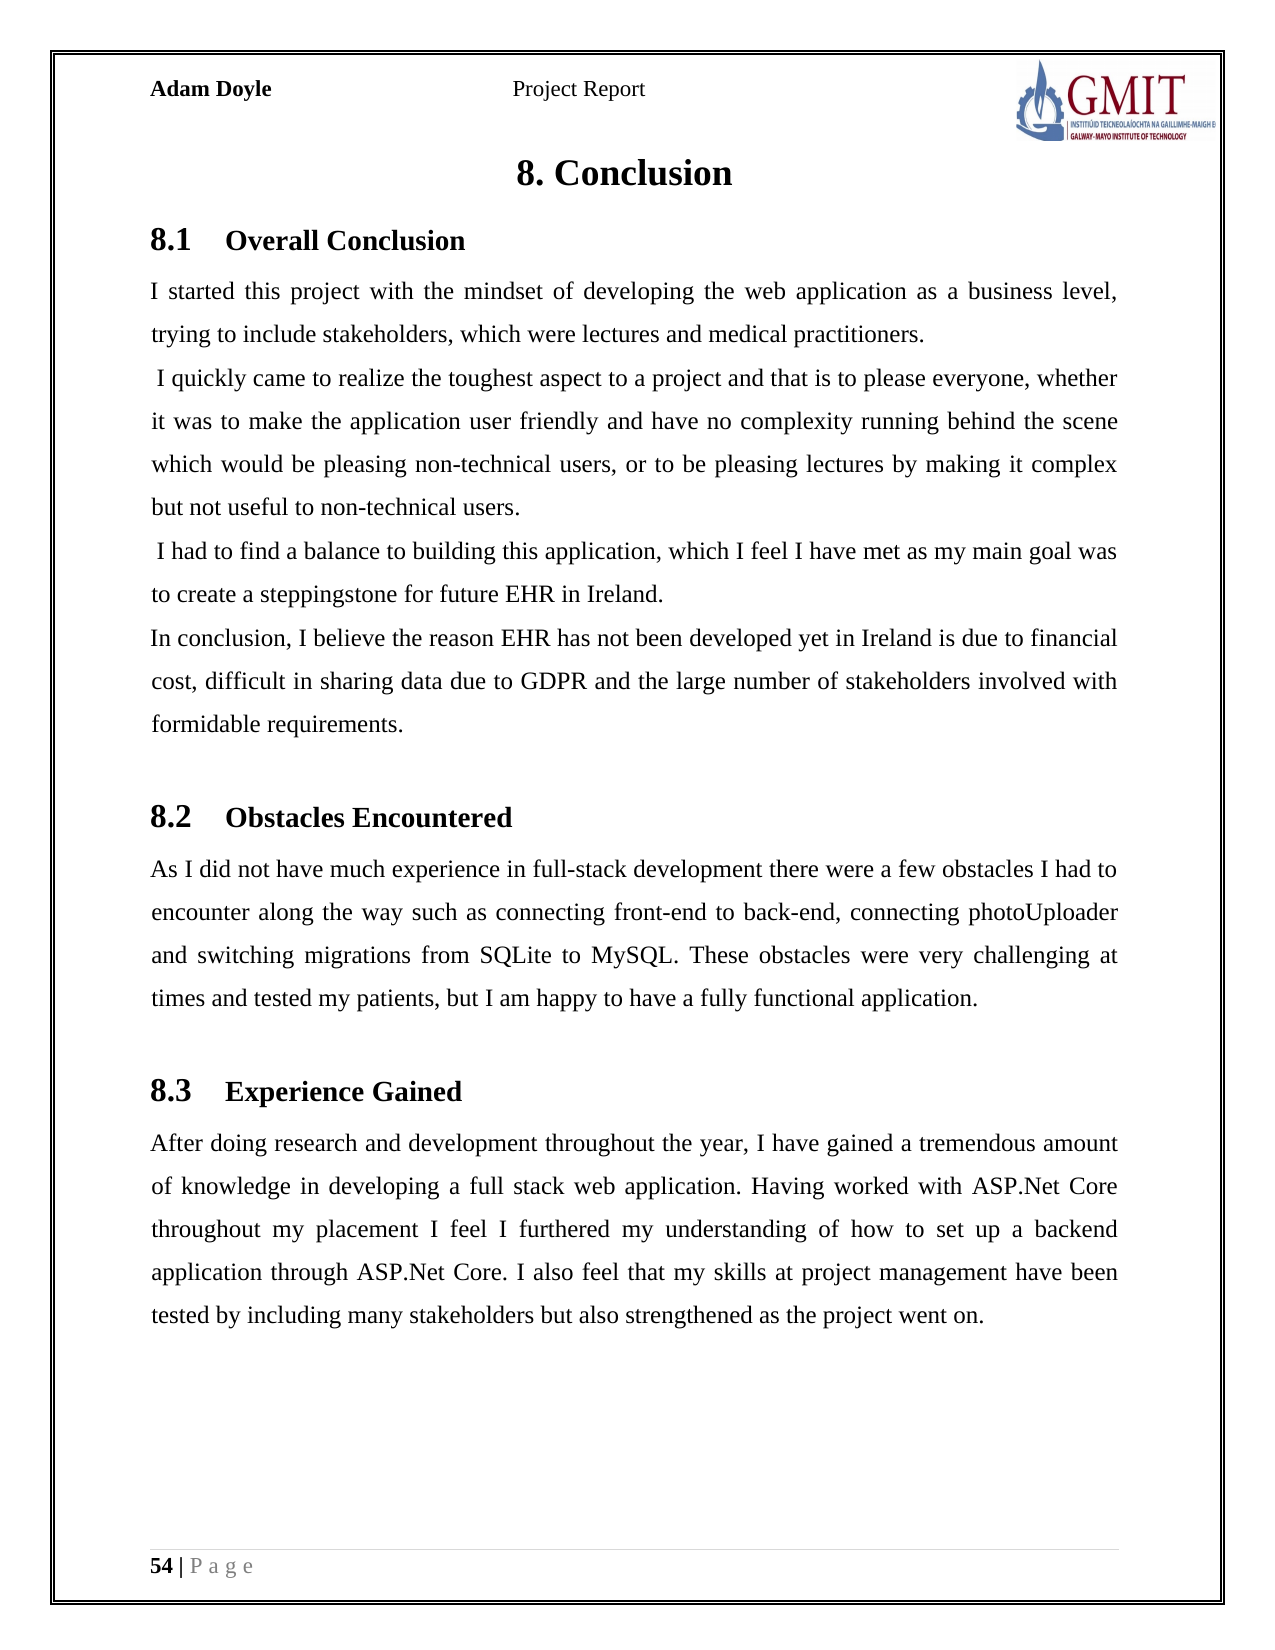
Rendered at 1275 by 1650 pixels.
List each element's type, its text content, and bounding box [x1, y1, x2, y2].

text As I did not have much experience in full-stack development there were a few obstacles I had to encounter along the way such as connecting front-end to back-end, connecting photoUploader and switching migrations from SQLite to MySQL. These obstacles were very challenging at times and tested my patients, but I am happy to have a fully functional application. [150, 854, 1119, 1012]
subtitle Experience Gained [150, 1071, 1119, 1109]
subtitle Overall Conclusion [150, 219, 1119, 257]
subtitle Obstacles Encountered [150, 796, 1119, 835]
text I quickly came to realize the toughest aspect to a project and that is to please everyone, whether it was to make the application user friendly and have no complexity running behind the scene which would be pleasing non-technical users, or to be pleasing lectures by making it complex but not useful to non-technical users. [150, 363, 1119, 521]
subtitle Conclusion [150, 150, 1099, 193]
picture [1015, 59, 1216, 141]
text I had to find a balance to building this application, which I feel I have met as my main goal was to create a steppingstone for future EHR in Ireland. [150, 536, 1119, 608]
text I started this project with the mindset of developing the web application as a business level, trying to include stakeholders, which were lectures and medical practitioners. [150, 276, 1119, 348]
text After doing research and development throughout the year, I have gained a tremendous amount of knowledge in developing a full stack web application. Having worked with ASP.Net Core throughout my placement I feel I furthered my understanding of how to set up a backend application through ASP.Net Core. I also feel that my skills at project management have been tested by including many stakeholders but also strengthened as the project went on. [150, 1128, 1119, 1329]
text In conclusion, I believe the reason EHR has not been developed yet in Ireland is due to financial cost, difficult in sharing data due to GDPR and the large number of stakeholders involved with formidable requirements. [150, 623, 1119, 738]
